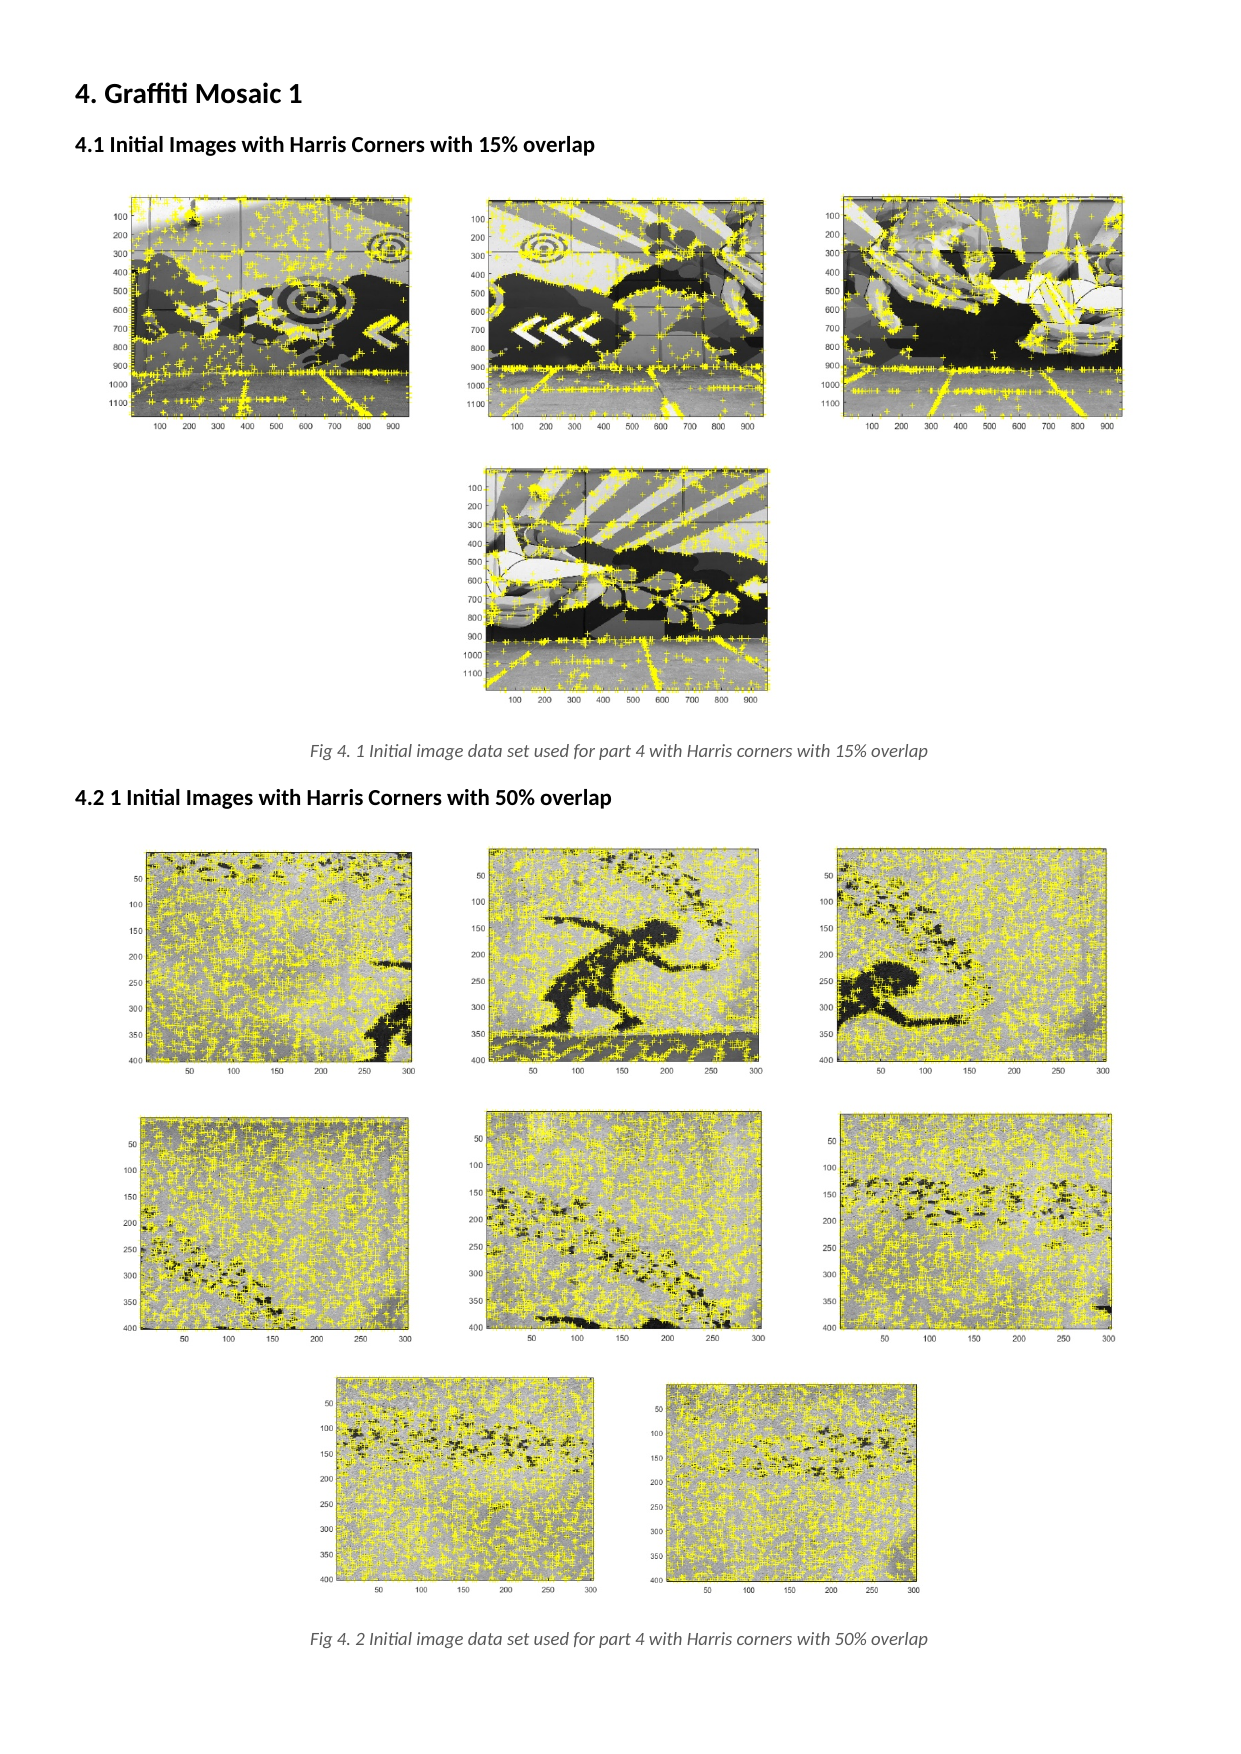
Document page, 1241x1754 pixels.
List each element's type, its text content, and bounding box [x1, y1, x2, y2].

text 4.2 1 Initial Images with Harris Corners with 50% overlap [75, 783, 1165, 811]
text 4. Graffiti Mosaic 1 [75, 75, 1165, 111]
text 4.1 Initial Images with Harris Corners with 15% overlap [75, 130, 1165, 158]
picture [95, 1092, 1145, 1358]
text Fig 4. 1 Initial image data set used for part 4 with Harris corners with 15% overlap [75, 739, 1165, 762]
picture [84, 177, 1156, 446]
text Fig 4. 2 Initial image data set used for part 4 with Harris corners with 50% overlap [75, 1627, 1165, 1650]
picture [293, 1359, 947, 1608]
picture [438, 448, 802, 720]
picture [102, 829, 1139, 1090]
